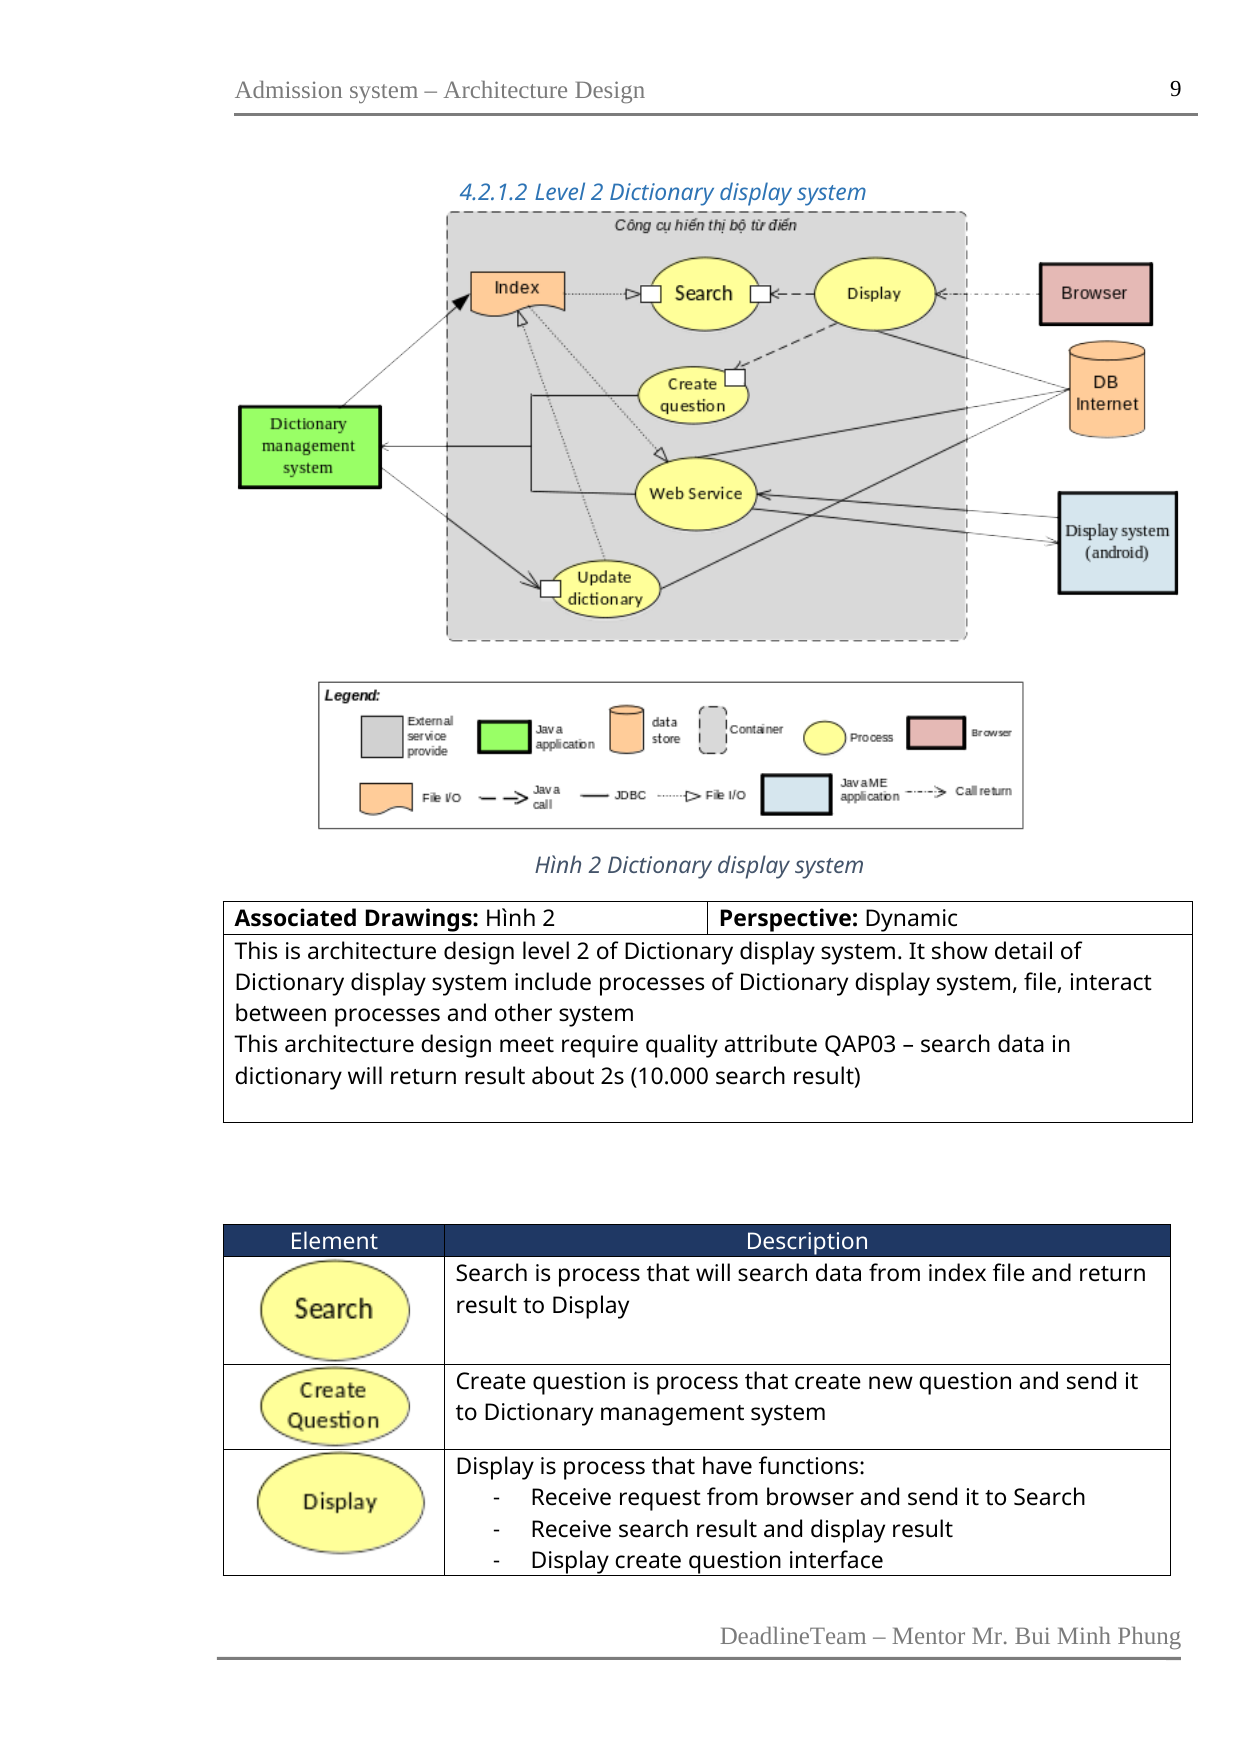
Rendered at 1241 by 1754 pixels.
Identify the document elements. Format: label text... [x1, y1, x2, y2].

table_cell This is architecture design level 2 of Dictionary display system. It show detail of Dictionary display system include processes of Dictionary display system, file, interact between processes and other system This architecture design meet require quality attribute QAP03 – search data in dictionary will return result about 2s (10.000 search result) [224, 935, 1192, 1122]
table_cell Create question is process that create new question and send it to Dictionary management system [445, 1365, 1170, 1449]
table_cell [445, 1450, 1170, 1575]
table_header Perspective: Dynamic [708, 902, 1192, 933]
subtitle Level 2 Dictionary display system [459, 176, 1181, 208]
table_cell Search is process that will search data from index file and return result to Display [445, 1257, 1170, 1363]
text Hình 2 Dictionary display system [234, 849, 1181, 880]
table_cell [224, 1365, 319, 1449]
table_cell [224, 1450, 444, 1575]
table_header Description [445, 1225, 1170, 1256]
table_header Associated Drawings: Hình 2 [224, 902, 707, 933]
table_cell [349, 1365, 444, 1449]
table_cell [224, 1257, 444, 1363]
table_header Element [224, 1225, 444, 1256]
